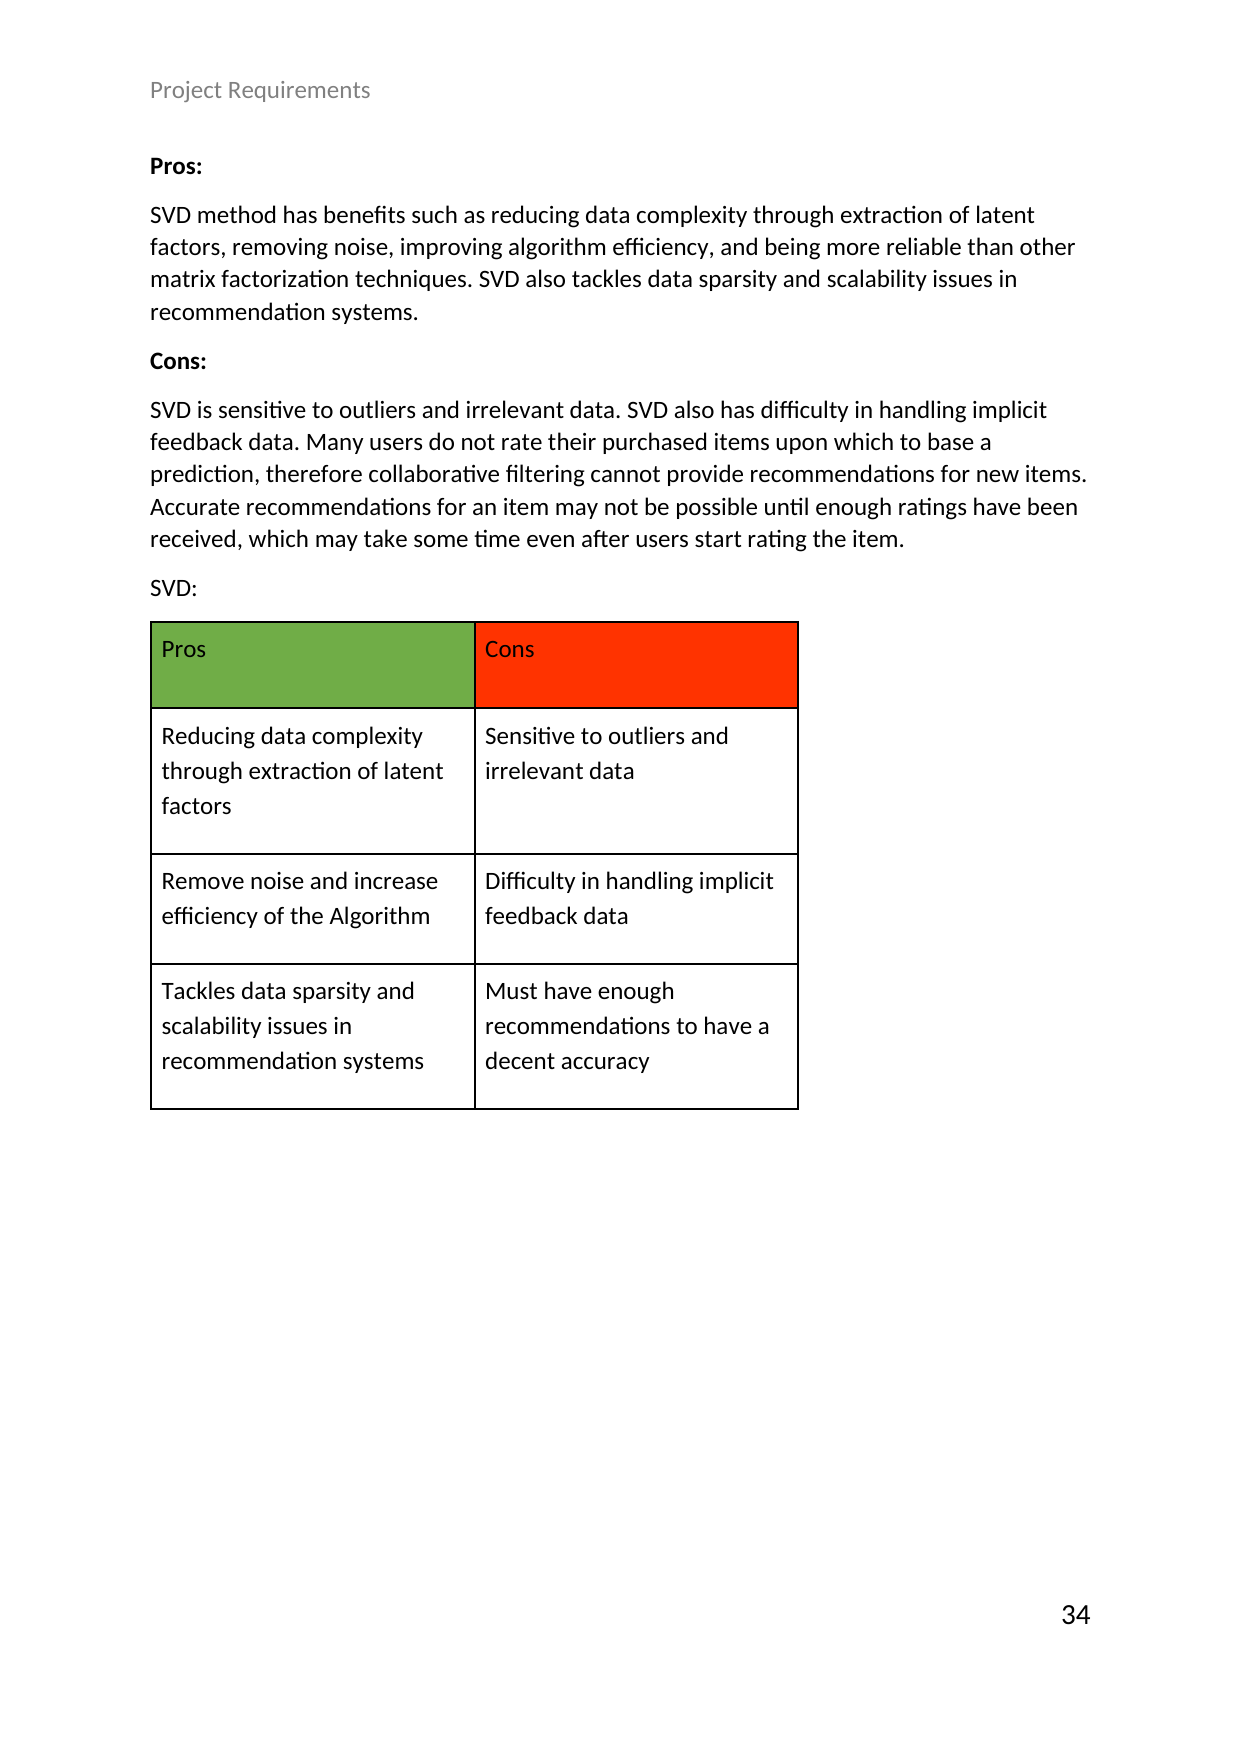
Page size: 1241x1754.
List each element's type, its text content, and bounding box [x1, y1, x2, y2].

text SVD: [150, 572, 1090, 602]
text Pros: [150, 150, 1090, 181]
table_cell Must have enough recommendations to have a decent accuracy [476, 965, 797, 1108]
table_header Pros [152, 623, 474, 707]
table_cell Difficulty in handling implicit feedback data [476, 855, 797, 962]
table_cell Reducing data complexity through extraction of latent factors [152, 709, 474, 852]
text SVD method has benefits such as reducing data complexity through extraction of latent factors, removing noise, improving algorithm efficiency, and being more reliable than other matrix factorization techniques. SVD also tackles data sparsity and scalability issues in recommendation systems. [150, 199, 1090, 326]
table_cell Tackles data sparsity and scalability issues in recommendation systems [152, 965, 474, 1108]
text SVD is sensitive to outliers and irrelevant data. SVD also has difficulty in handling implicit feedback data. Many users do not rate their purchased items upon which to base a prediction, therefore collaborative filtering cannot provide recommendations for new items. Accurate recommendations for an item may not be possible until enough ratings have been received, which may take some time even after users start rating the item. [150, 394, 1090, 553]
text Cons: [150, 345, 1090, 375]
table_cell Sensitive to outliers and irrelevant data [476, 709, 797, 852]
table_header Cons [476, 623, 797, 707]
table_cell Remove noise and increase efficiency of the Algorithm [152, 855, 474, 962]
